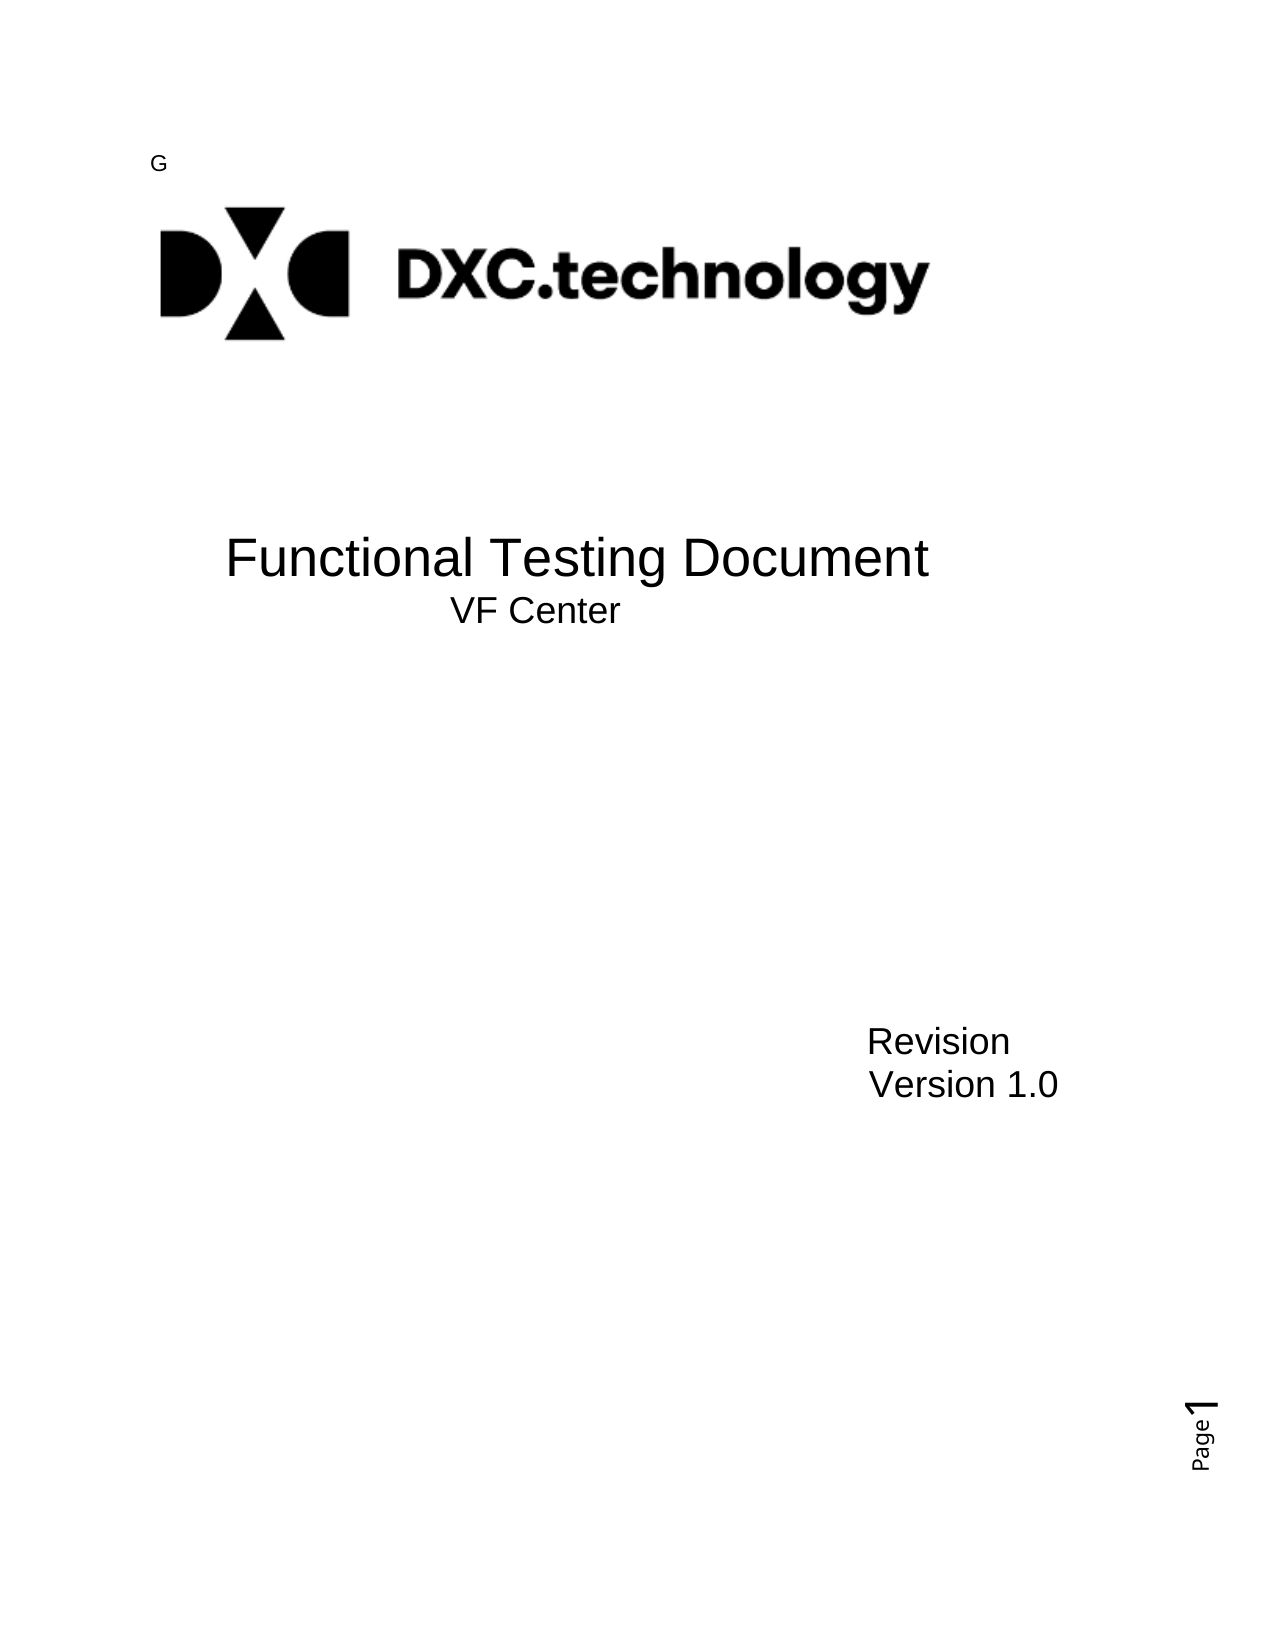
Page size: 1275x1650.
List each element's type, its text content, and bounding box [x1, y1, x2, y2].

text VF Center [150, 588, 1125, 631]
picture [150, 178, 938, 359]
text Functional Testing Document [150, 526, 1125, 588]
text Revision [750, 1019, 1125, 1062]
text Version 1.0 [150, 1062, 1125, 1105]
